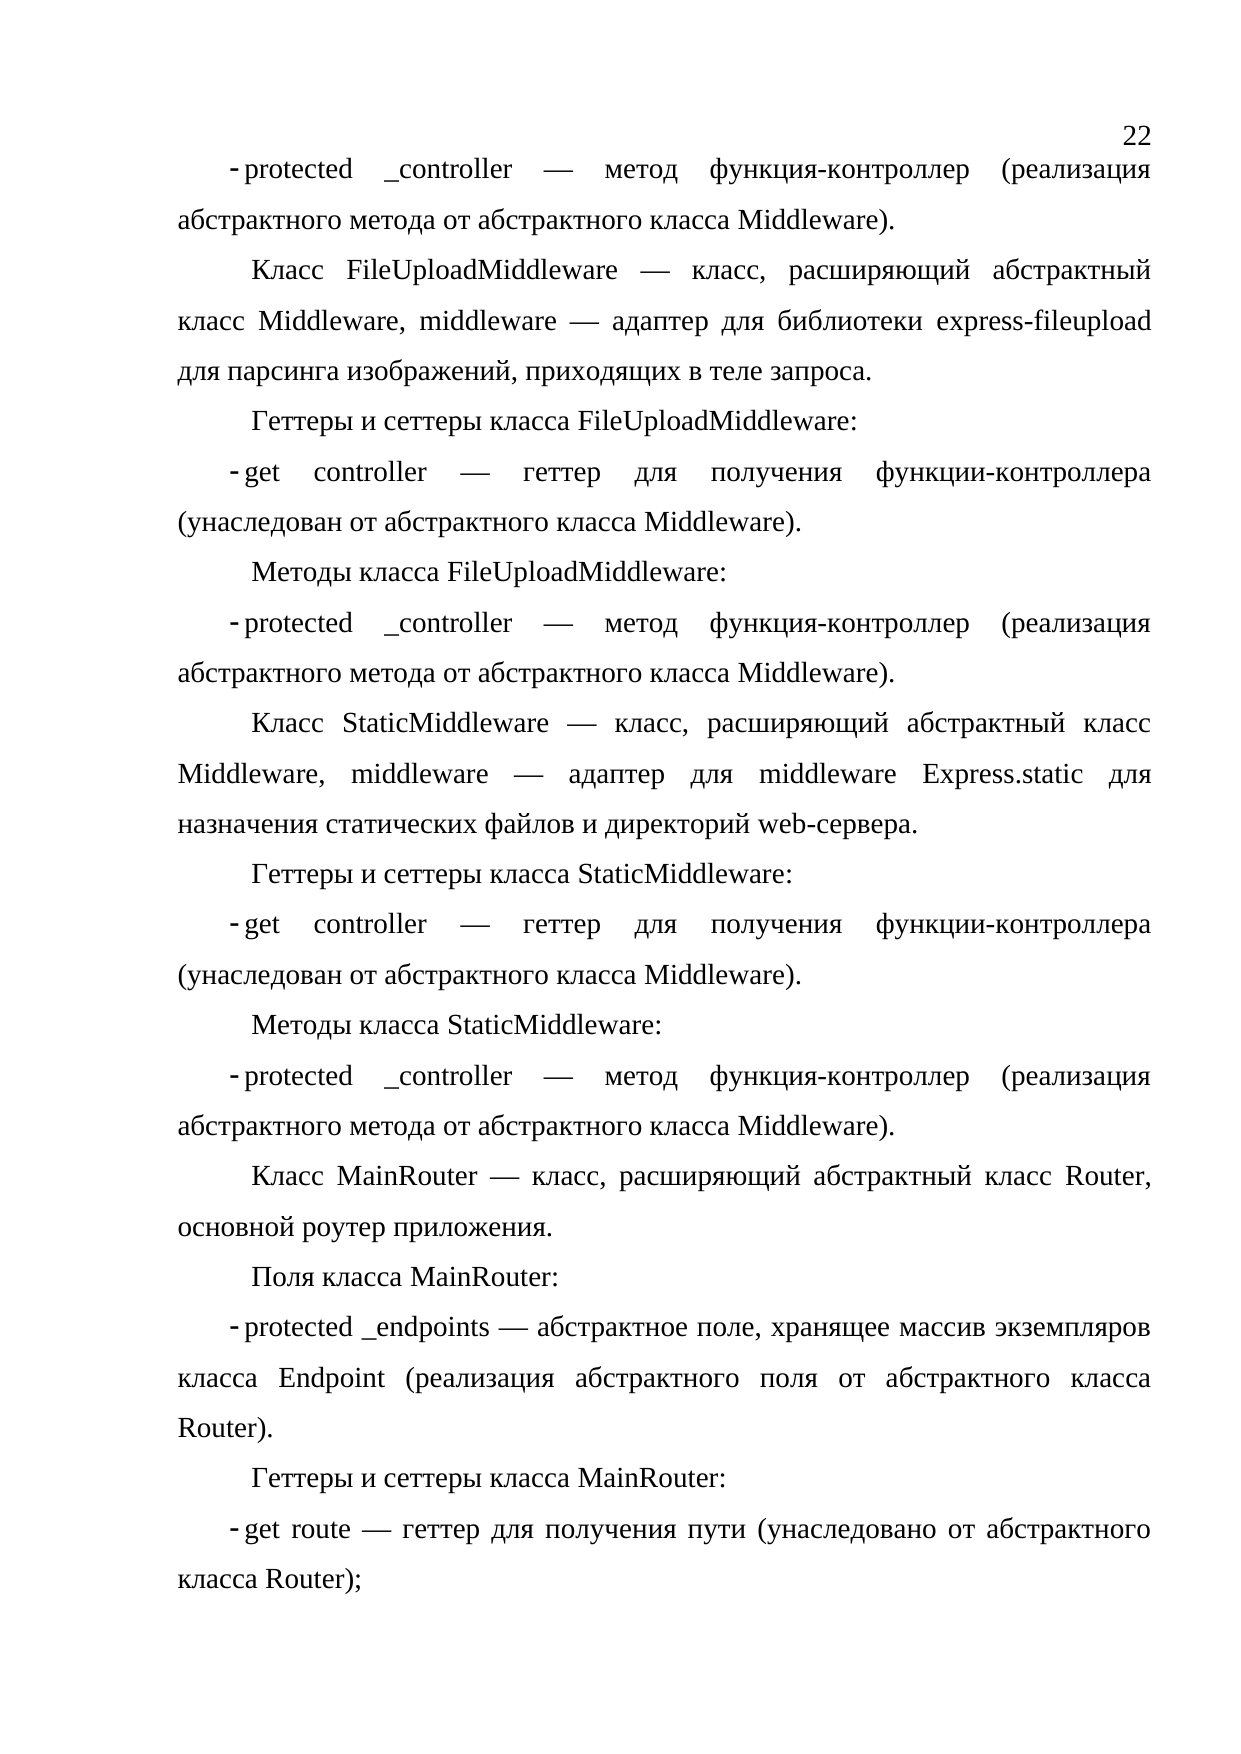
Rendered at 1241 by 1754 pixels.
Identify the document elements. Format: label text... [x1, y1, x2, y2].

list Геттеры и сеттеры класса StaticMiddleware: [177, 856, 1152, 890]
list Класс MainRouter — класс, расширяющий абстрактный класс Router, основной роутер приложения. [177, 1158, 1152, 1242]
list get route — геттер для получения пути (унаследовано от абстрактного класса Router); [177, 1511, 1152, 1595]
list protected _controller — метод функция-контроллер (реализация абстрактного метода от абстрактного класса Middleware). [177, 1058, 1152, 1142]
list protected _controller — метод функция-контроллер (реализация абстрактного метода от абстрактного класса Middleware). [177, 152, 1152, 236]
list get controller — геттер для получения функции-контроллера (унаследован от абстрактного класса Middleware). [177, 454, 1152, 538]
list Геттеры и сеттеры класса FileUploadMiddleware: [177, 403, 1152, 437]
list Методы класса StaticMiddleware: [177, 1007, 1152, 1041]
list Методы класса FileUploadMiddleware: [177, 554, 1152, 588]
list Класс FileUploadMiddleware — класс, расширяющий абстрактный класс Middleware, middleware — адаптер для библиотеки express-fileupload для парсинга изображений, приходящих в теле запроса. [177, 252, 1152, 387]
list protected _endpoints — абстрактное поле, хранящее массив экземпляров класса Endpoint (реализация абстрактного поля от абстрактного класса Router). [177, 1309, 1152, 1444]
list get controller — геттер для получения функции-контроллера (унаследован от абстрактного класса Middleware). [177, 907, 1152, 991]
list Класс StaticMiddleware — класс, расширяющий абстрактный класс Middleware, middleware — адаптер для middleware Express.static для назначения статических файлов и директорий web-сервера. [177, 705, 1152, 839]
list Геттеры и сеттеры класса MainRouter: [177, 1460, 1152, 1494]
list protected _controller — метод функция-контроллер (реализация абстрактного метода от абстрактного класса Middleware). [177, 605, 1152, 689]
list Поля класса MainRouter: [177, 1259, 1152, 1293]
